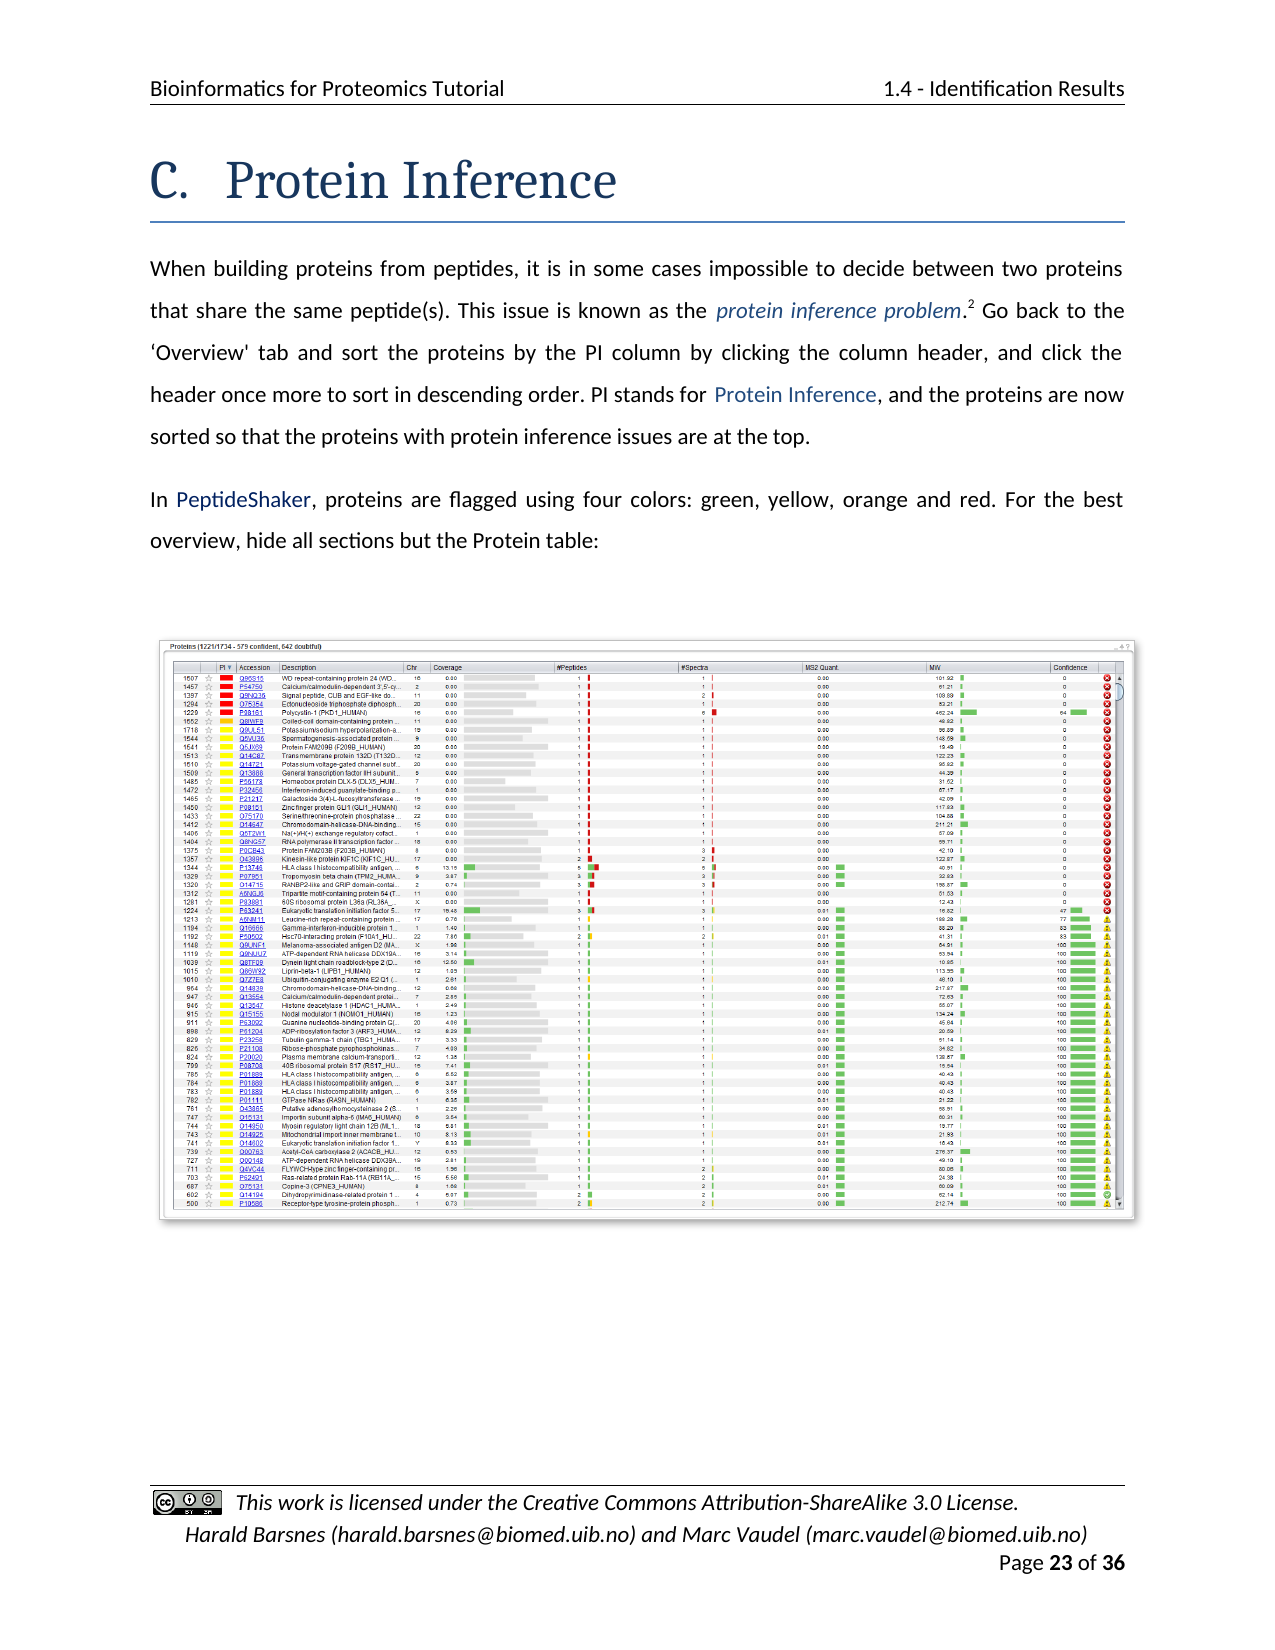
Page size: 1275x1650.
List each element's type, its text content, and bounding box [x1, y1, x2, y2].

title Protein Inference [150, 150, 1125, 221]
picture [160, 641, 1134, 1219]
picture [153, 1490, 222, 1515]
text In PeptideShaker, proteins are flagged using four colors: green, yellow, orange and red. For the best overview, hide all sections but the Protein table: [150, 485, 1125, 555]
text When building proteins from peptides, it is in some cases impossible to decide between two proteins that share the same peptide(s). This issue is known as the protein inference problem.2 Go back to the ‘Overview' tab and sort the proteins by the PI column by clicking the column header, and click the header once more to sort in descending order. PI stands for Protein Inference, and the proteins are now sorted so that the proteins with protein inference issues are at the top. [150, 254, 1125, 450]
